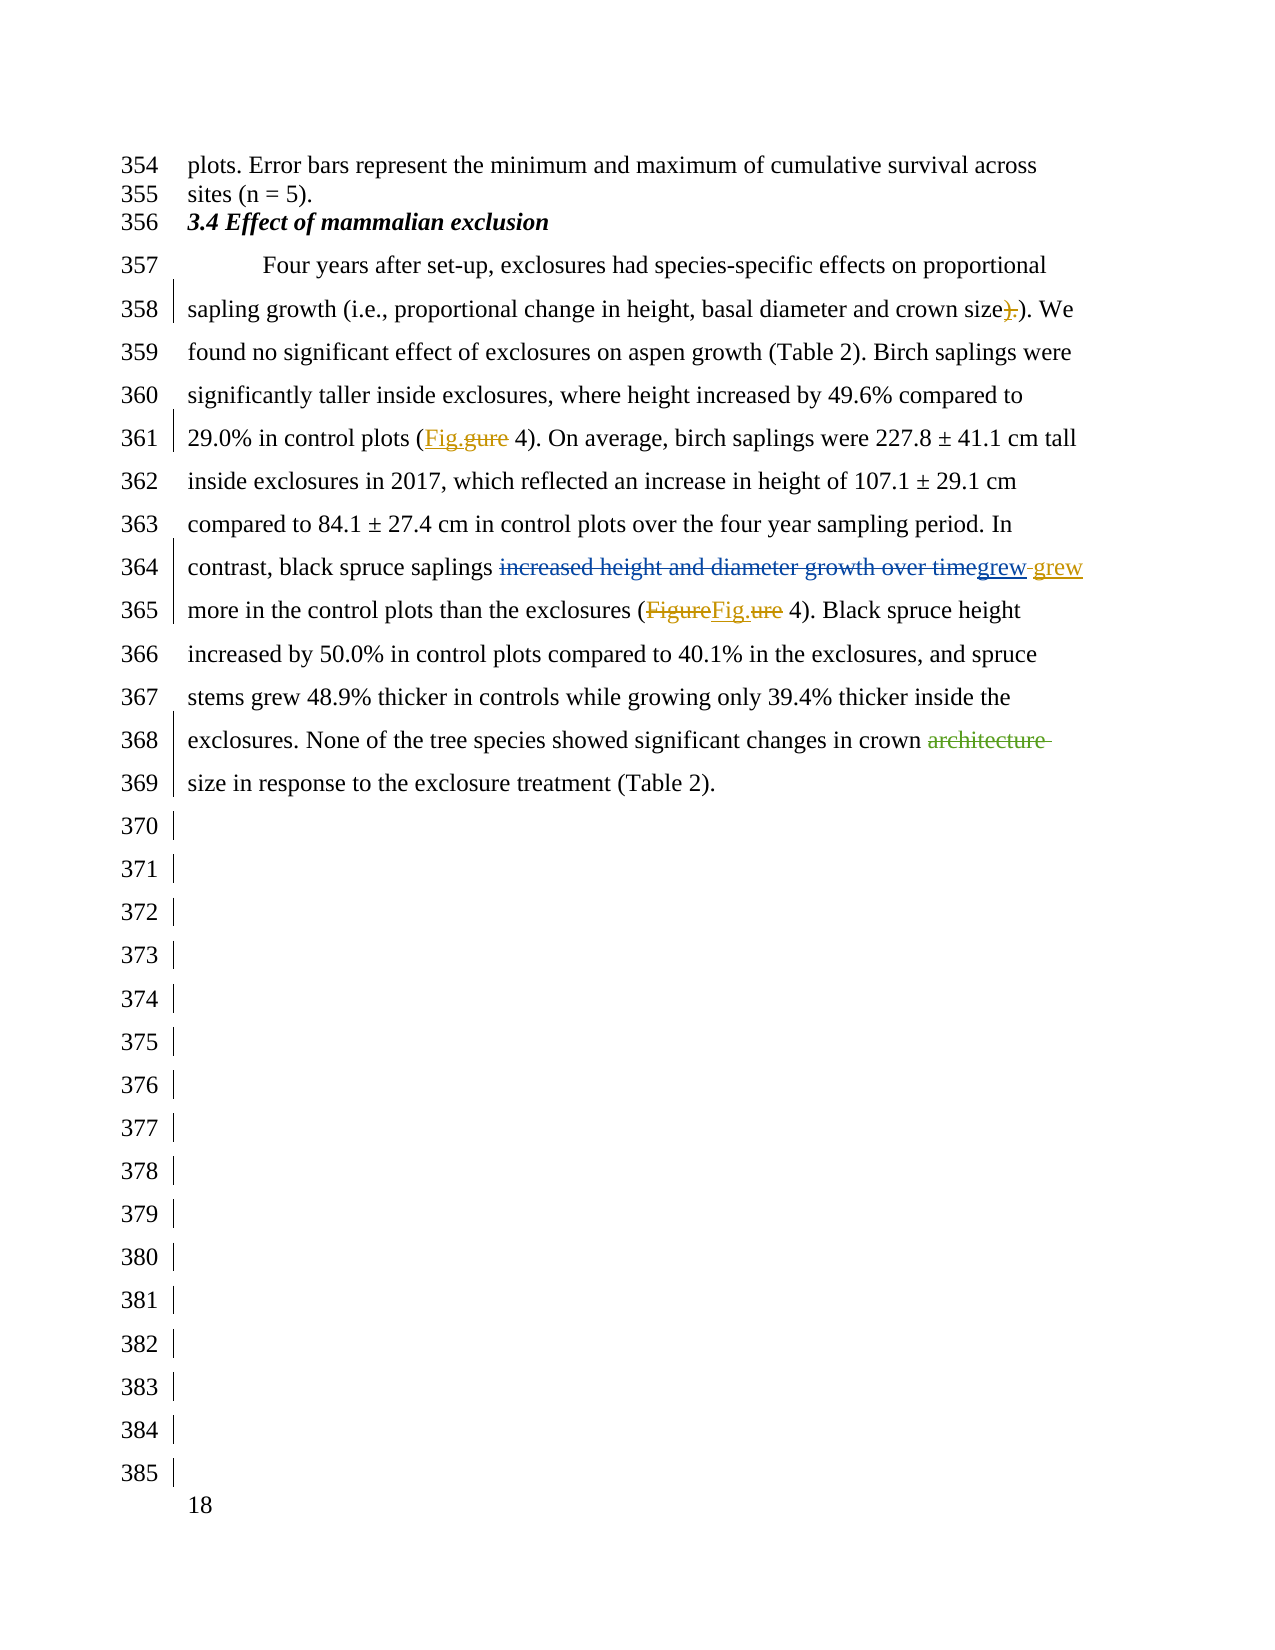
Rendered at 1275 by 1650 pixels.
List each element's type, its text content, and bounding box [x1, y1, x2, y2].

text Four years after set-up, exclosures had species-specific effects on proportional sapling growth (i.e., proportional change in height, basal diameter and crown size). We found no significant effect of exclosures on aspen growth (Table 2). Birch saplings were significantly taller inside exclosures, where height increased by 49.6% compared to 29.0% in control plots ( 4). On average, birch saplings were 227.8 ± 41.1 cm tall inside exclosures in 2017, which reflected an increase in height of 107.1 ± 29.1 cm compared to 84.1 ± 27.4 cm in control plots over the four year sampling period. In contrast, black spruce saplings more in the control plots than the exclosures ( 4). Black spruce height increased by 50.0% in control plots compared to 40.1% in the exclosures, and spruce stems grew 48.9% thicker in controls while growing only 39.4% thicker inside the exclosures. None of the tree species showed significant changes in crown size in response to the exclosure treatment (Table 2). [187, 251, 1087, 797]
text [187, 150, 1087, 207]
subtitle 3.4 Effect of mammalian exclusion [187, 207, 1087, 236]
